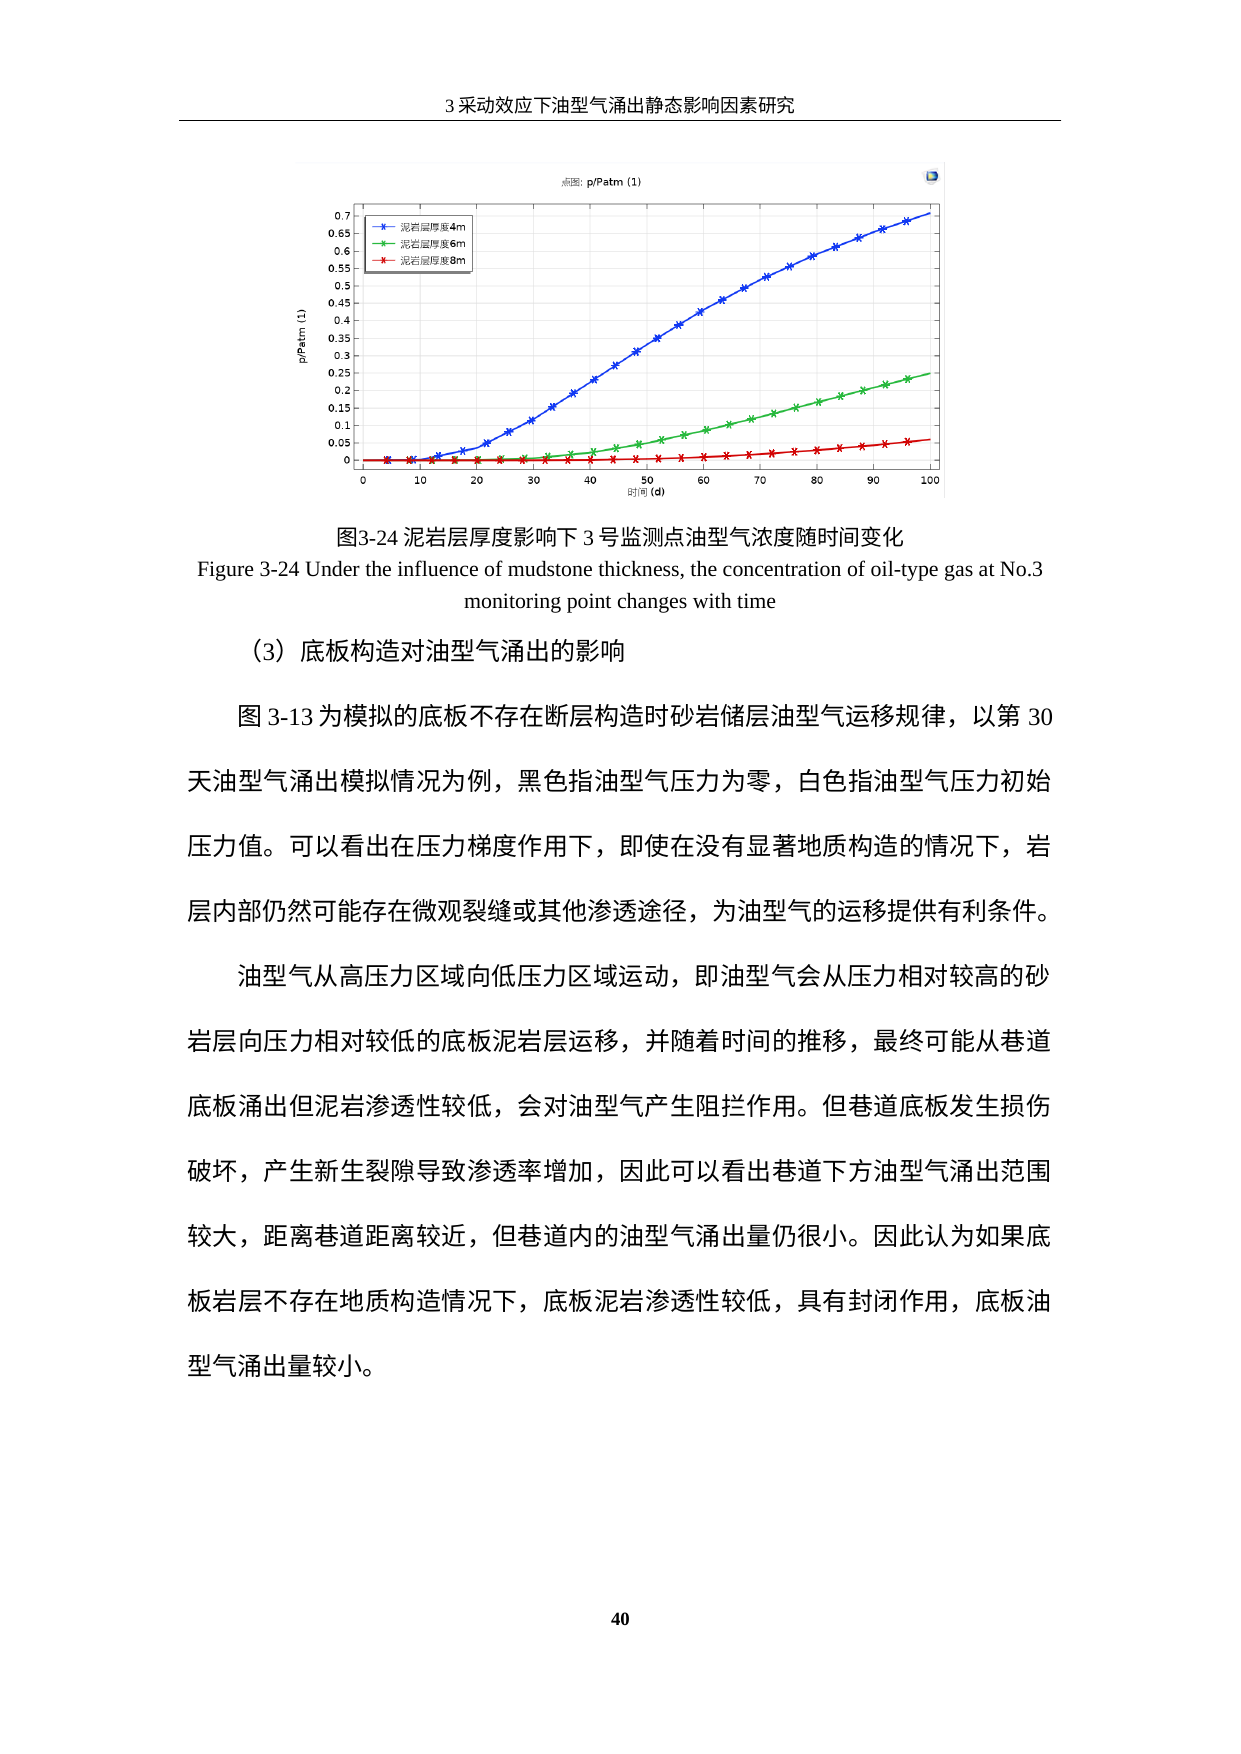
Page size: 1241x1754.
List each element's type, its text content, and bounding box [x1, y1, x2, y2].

text 图3-13为模拟的底板不存在断层构造时砂岩储层油型气运移规律，以第30天油型气涌出模拟情况为例，黑色指油型气压力为零，白色指油型气压力初始压力值。可以看出在压力梯度作用下，即使在没有显著地质构造的情况下，岩层内部仍然可能存在微观裂缝或其他渗透途径，为油型气的运移提供有利条件。 [187, 682, 1053, 942]
picture [295, 162, 945, 498]
text 油型气从高压力区域向低压力区域运动，即油型气会从压力相对较高的砂岩层向压力相对较低的底板泥岩层运移，并随着时间的推移，最终可能从巷道底板涌出但泥岩渗透性较低，会对油型气产生阻拦作用。但巷道底板发生损伤破坏，产生新生裂隙导致渗透率增加，因此可以看出巷道下方油型气涌出范围较大，距离巷道距离较近，但巷道内的油型气涌出量仍很小。因此认为如果底板岩层不存在地质构造情况下，底板泥岩渗透性较低，具有封闭作用，底板油型气涌出量较小。 [187, 942, 1053, 1397]
text （3）底板构造对油型气涌出的影响 [187, 617, 1053, 682]
